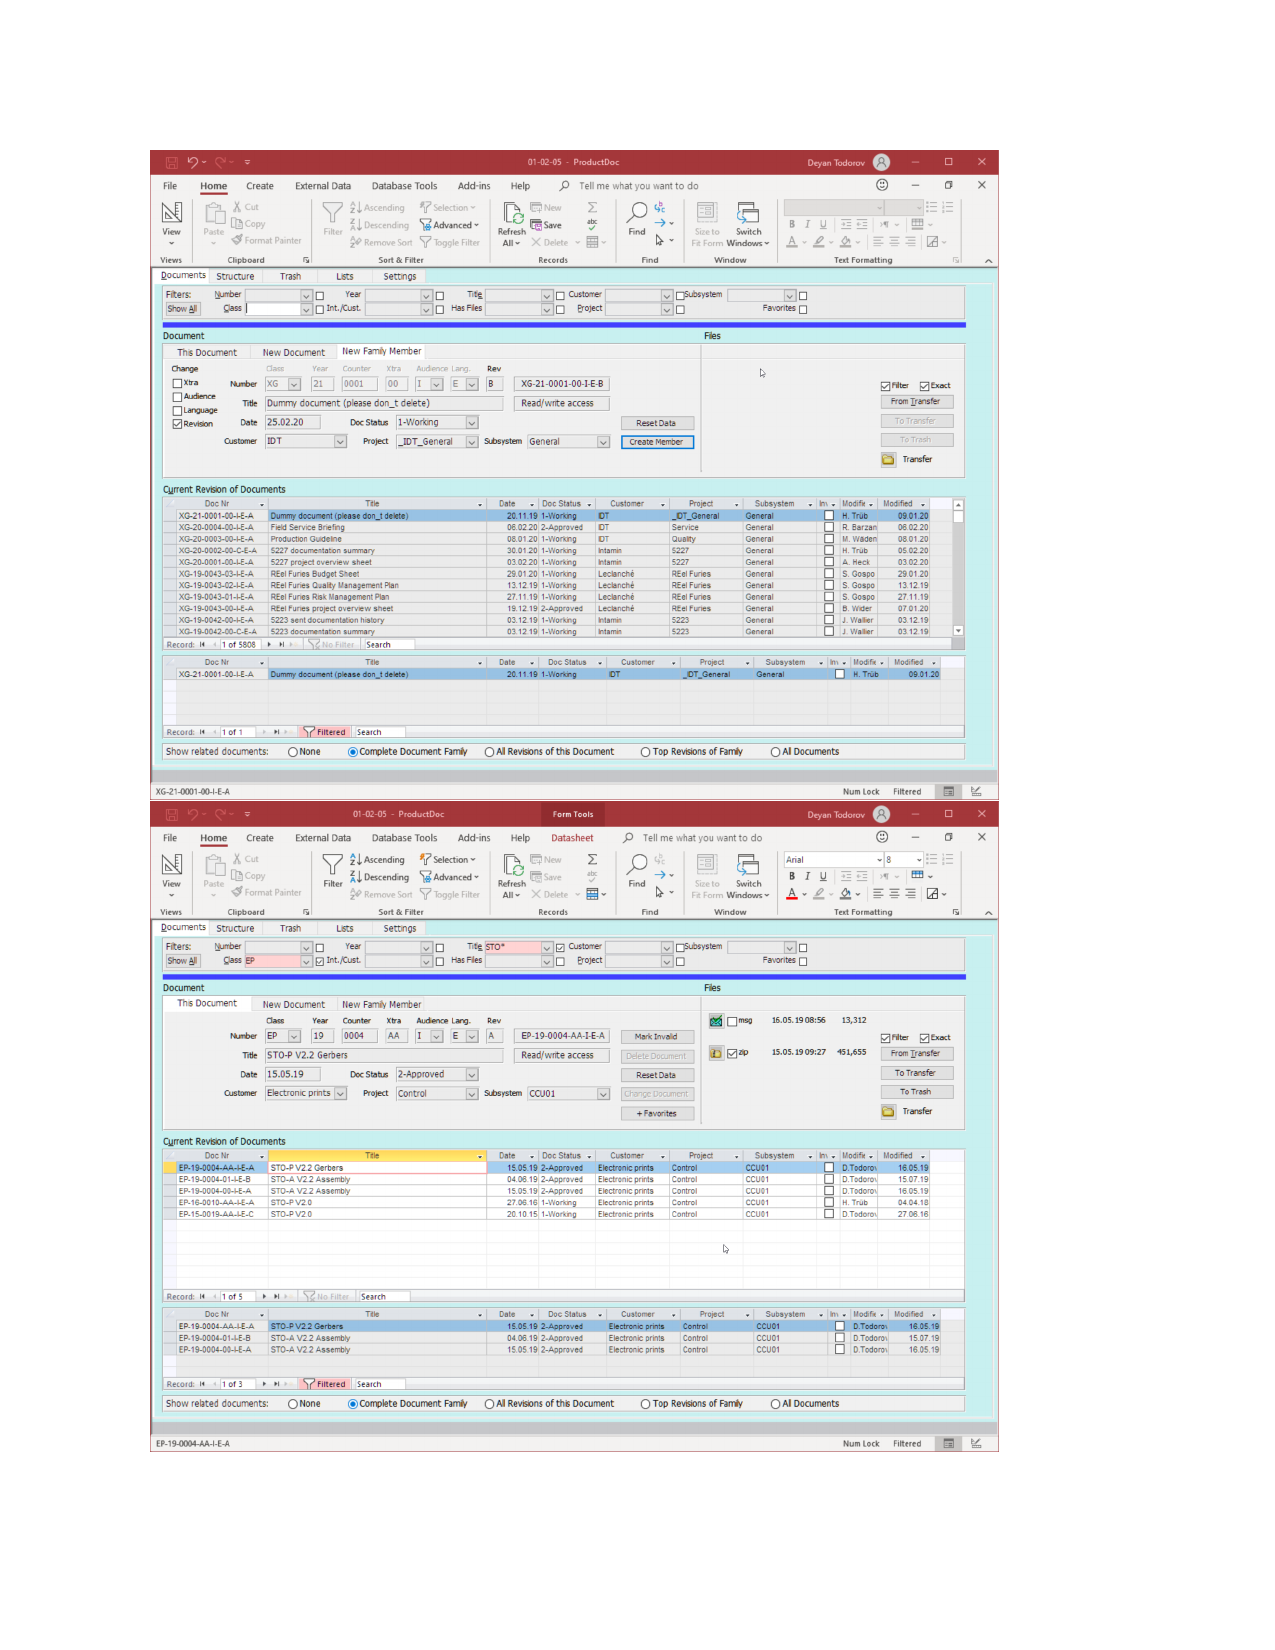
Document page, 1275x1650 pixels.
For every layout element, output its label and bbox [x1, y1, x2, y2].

picture [150, 801, 999, 1452]
picture [150, 150, 999, 800]
